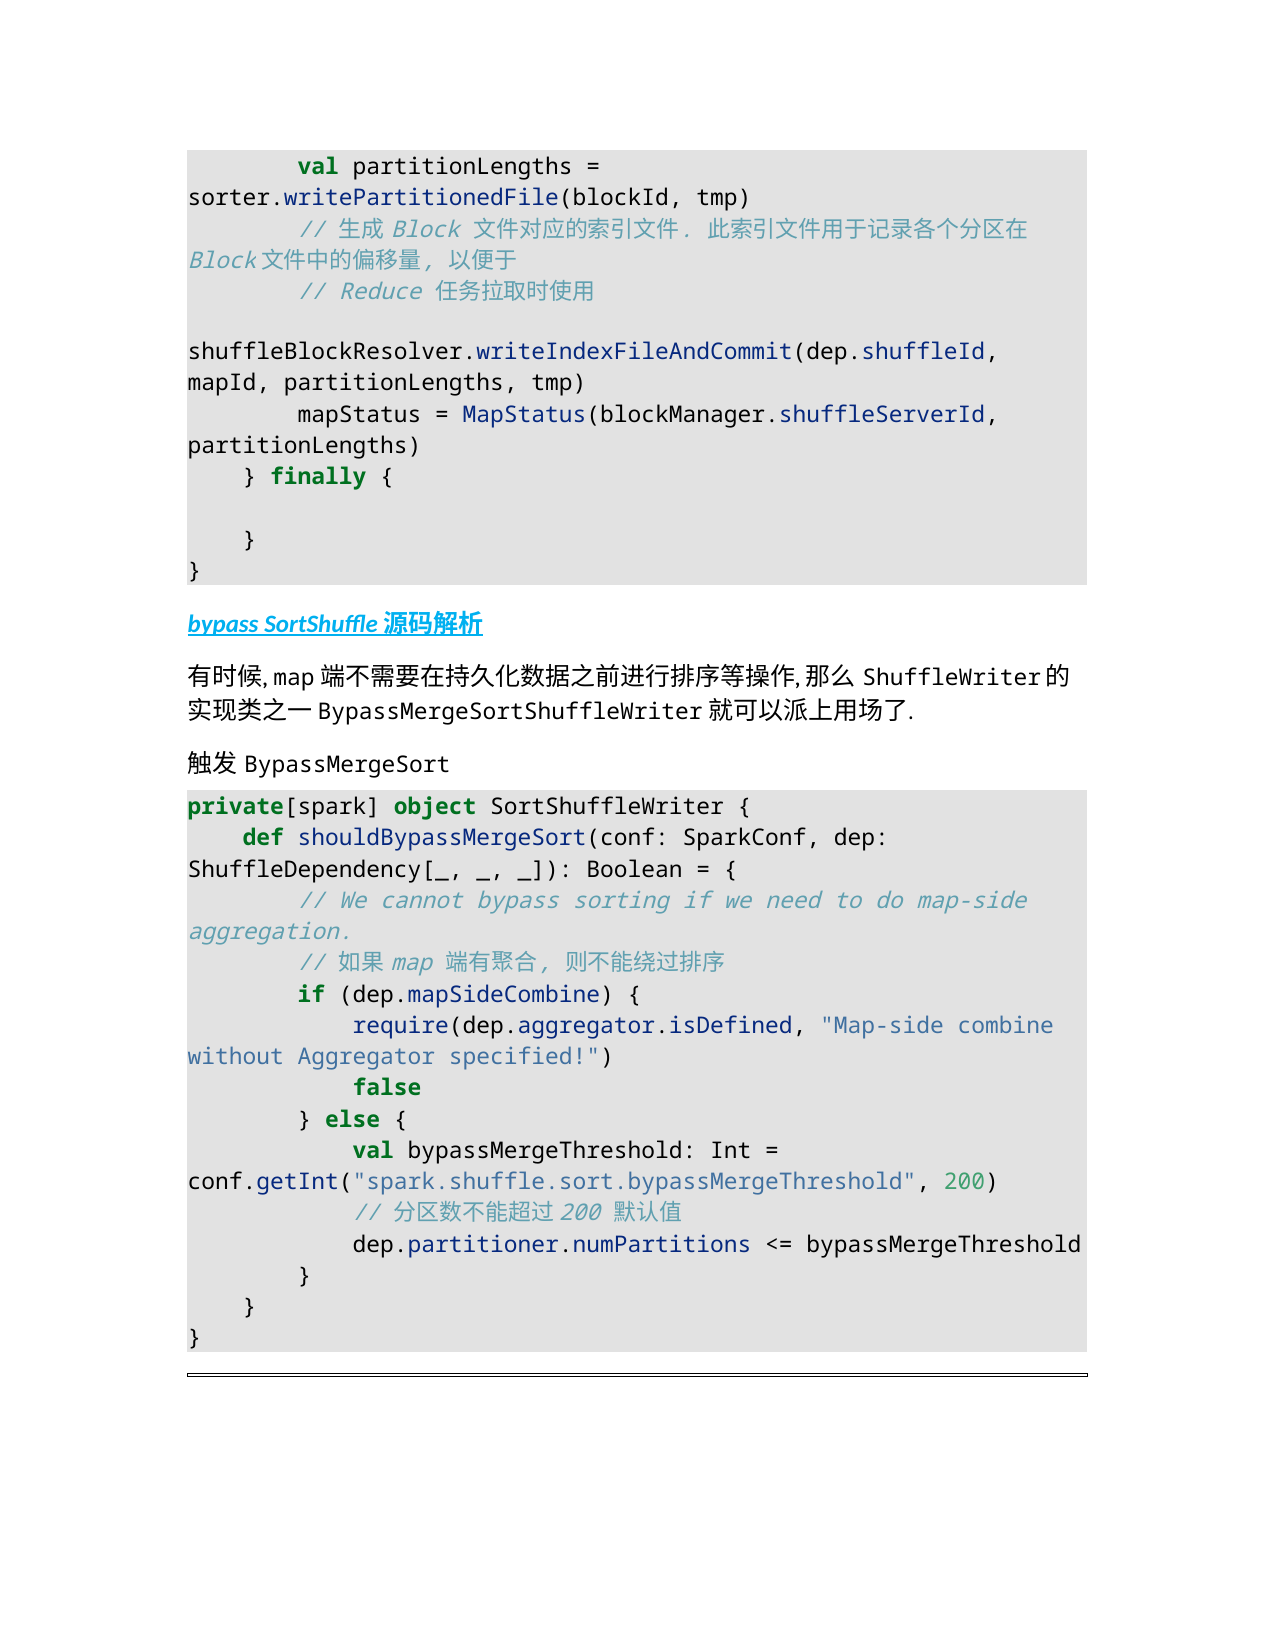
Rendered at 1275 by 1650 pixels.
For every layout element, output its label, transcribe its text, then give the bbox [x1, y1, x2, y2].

text private[spark] object SortShuffleWriter { def shouldBypassMergeSort(conf: SparkConf, dep: ShuffleDependency[_, _, _]): Boolean = { // We cannot bypass sorting if we need to do map-side aggregation. // 如果 map 端有聚合, 则不能绕过排序 if (dep.mapSideCombine) { require(dep.aggregator.isDefined, "Map-side combine without Aggregator specified!") false } else { val bypassMergeThreshold: Int = conf.getInt("spark.shuffle.sort.bypassMergeThreshold", 200) // 分区数不能超过200 默认值 dep.partitioner.numPartitions <= bypassMergeThreshold } } } [187, 790, 1087, 1352]
text 有时候, map 端不需要在持久化数据之前进行排序等操作, 那么 ShuffleWriter的实现类之一BypassMergeSortShuffleWriter 就可以派上用场了. [187, 659, 1087, 727]
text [187, 150, 1087, 585]
subtitle bypass SortShuffle 源码解析 [187, 606, 1087, 640]
text 触发 BypassMergeSort [187, 746, 1087, 779]
